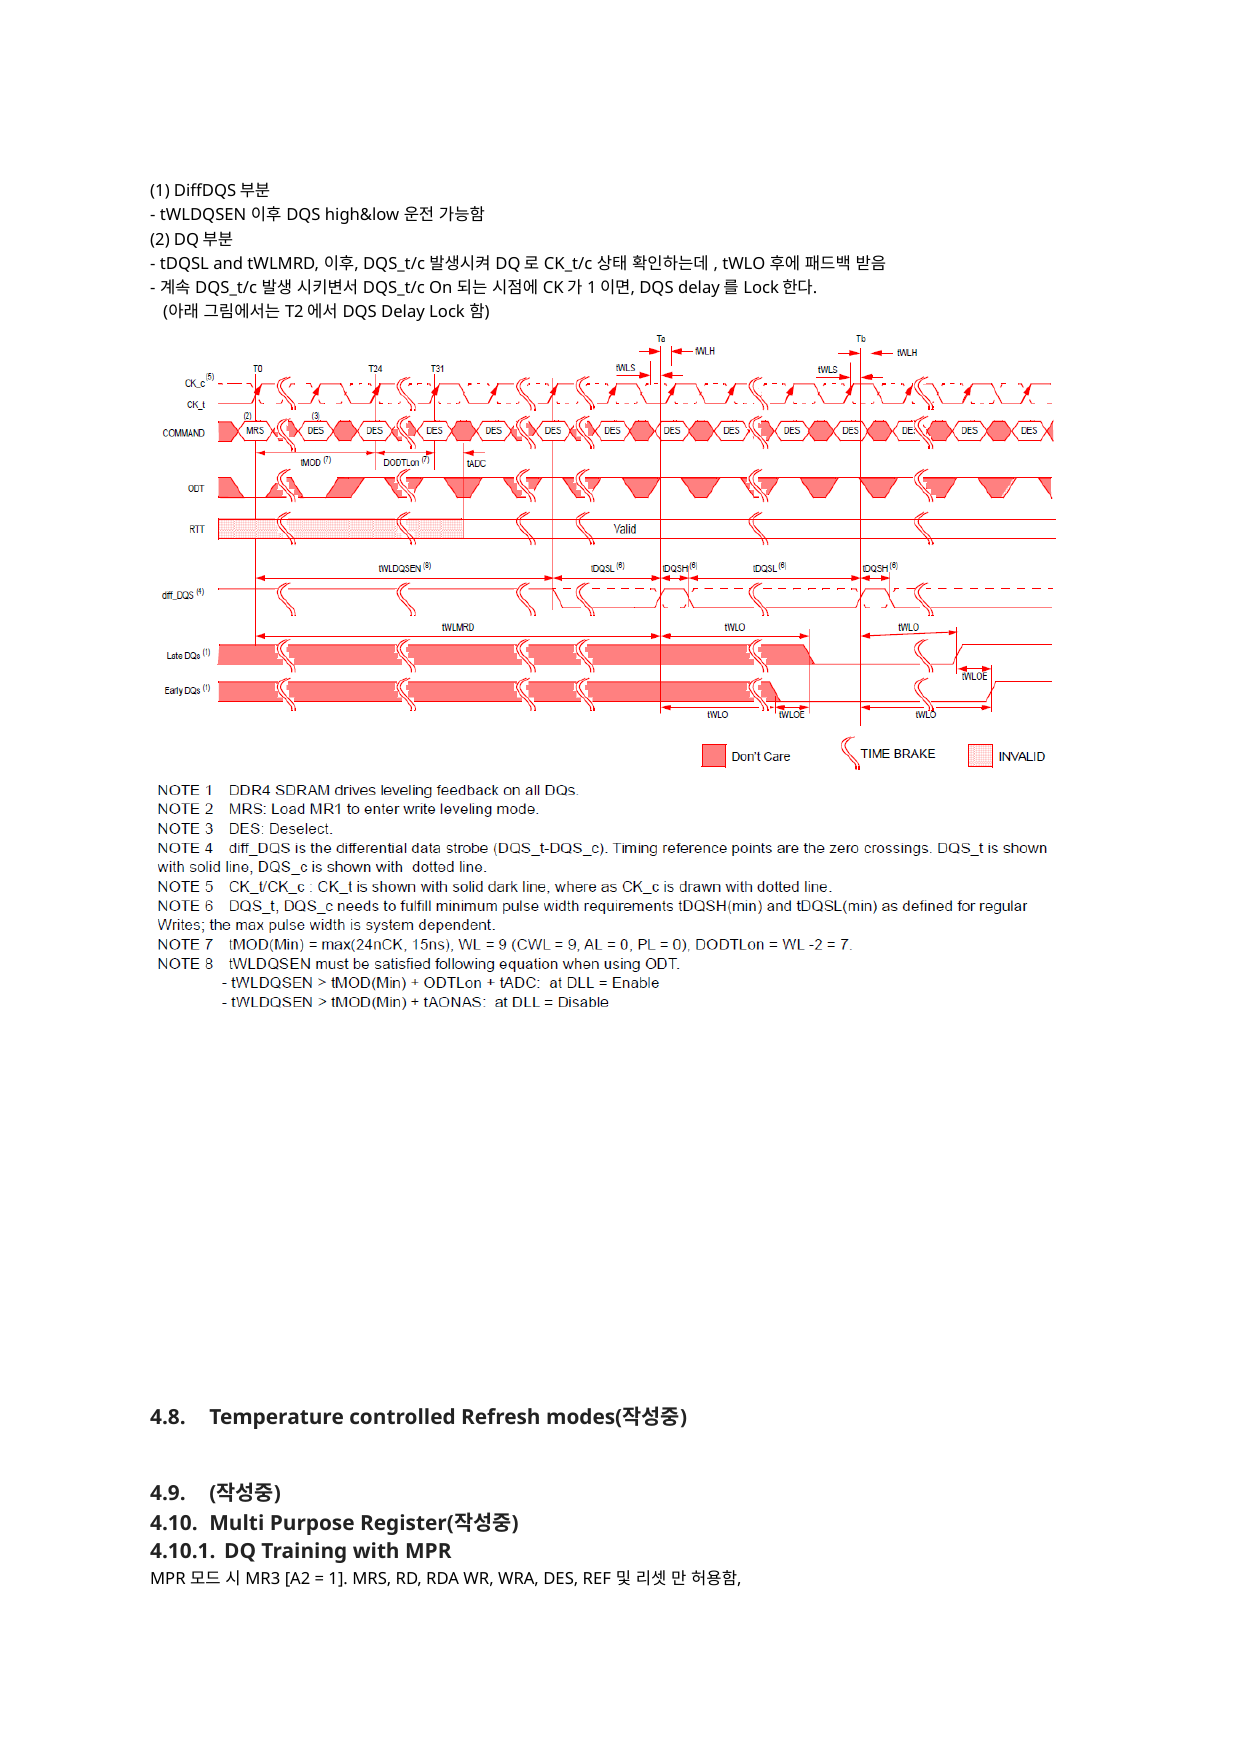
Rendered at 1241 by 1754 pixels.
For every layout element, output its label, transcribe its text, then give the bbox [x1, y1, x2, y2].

text (아래 그림에서는 T2에서 DQS Delay Lock 함) [150, 298, 1090, 322]
subtitle Multi Purpose Register(작성중) [150, 1506, 1090, 1537]
text - tDQSL and tWLMRD, 이후, DQS_t/c 발생시켜 DQ로 CK_t/c 상태 확인하는데 , tWLO 후에 패드백 받음 [150, 250, 1090, 274]
picture [150, 322, 1091, 1015]
text - tWLDQSEN 이후 DQS high&low 운전 가능함 [150, 201, 1090, 226]
text (2) DQ부분 [150, 226, 1090, 250]
subtitle (작성중) [150, 1476, 1090, 1506]
text MPR 모드 시 MR3 [A2 = 1]. MRS, RD, RDA WR, WRA, DES, REF 및 리셋 만 허용함, [150, 1565, 1090, 1589]
text - 계속 DQS_t/c 발생 시키변서 DQS_t/c On 되는 시점에 CK가 1이면, DQS delay를 Lock한다. [150, 274, 1090, 298]
subtitle Temperature controlled Refresh modes(작성중) [150, 1400, 1090, 1431]
subtitle DQ Training with MPR [150, 1537, 1090, 1565]
text (1) DiffDQS부분 [150, 177, 1090, 201]
